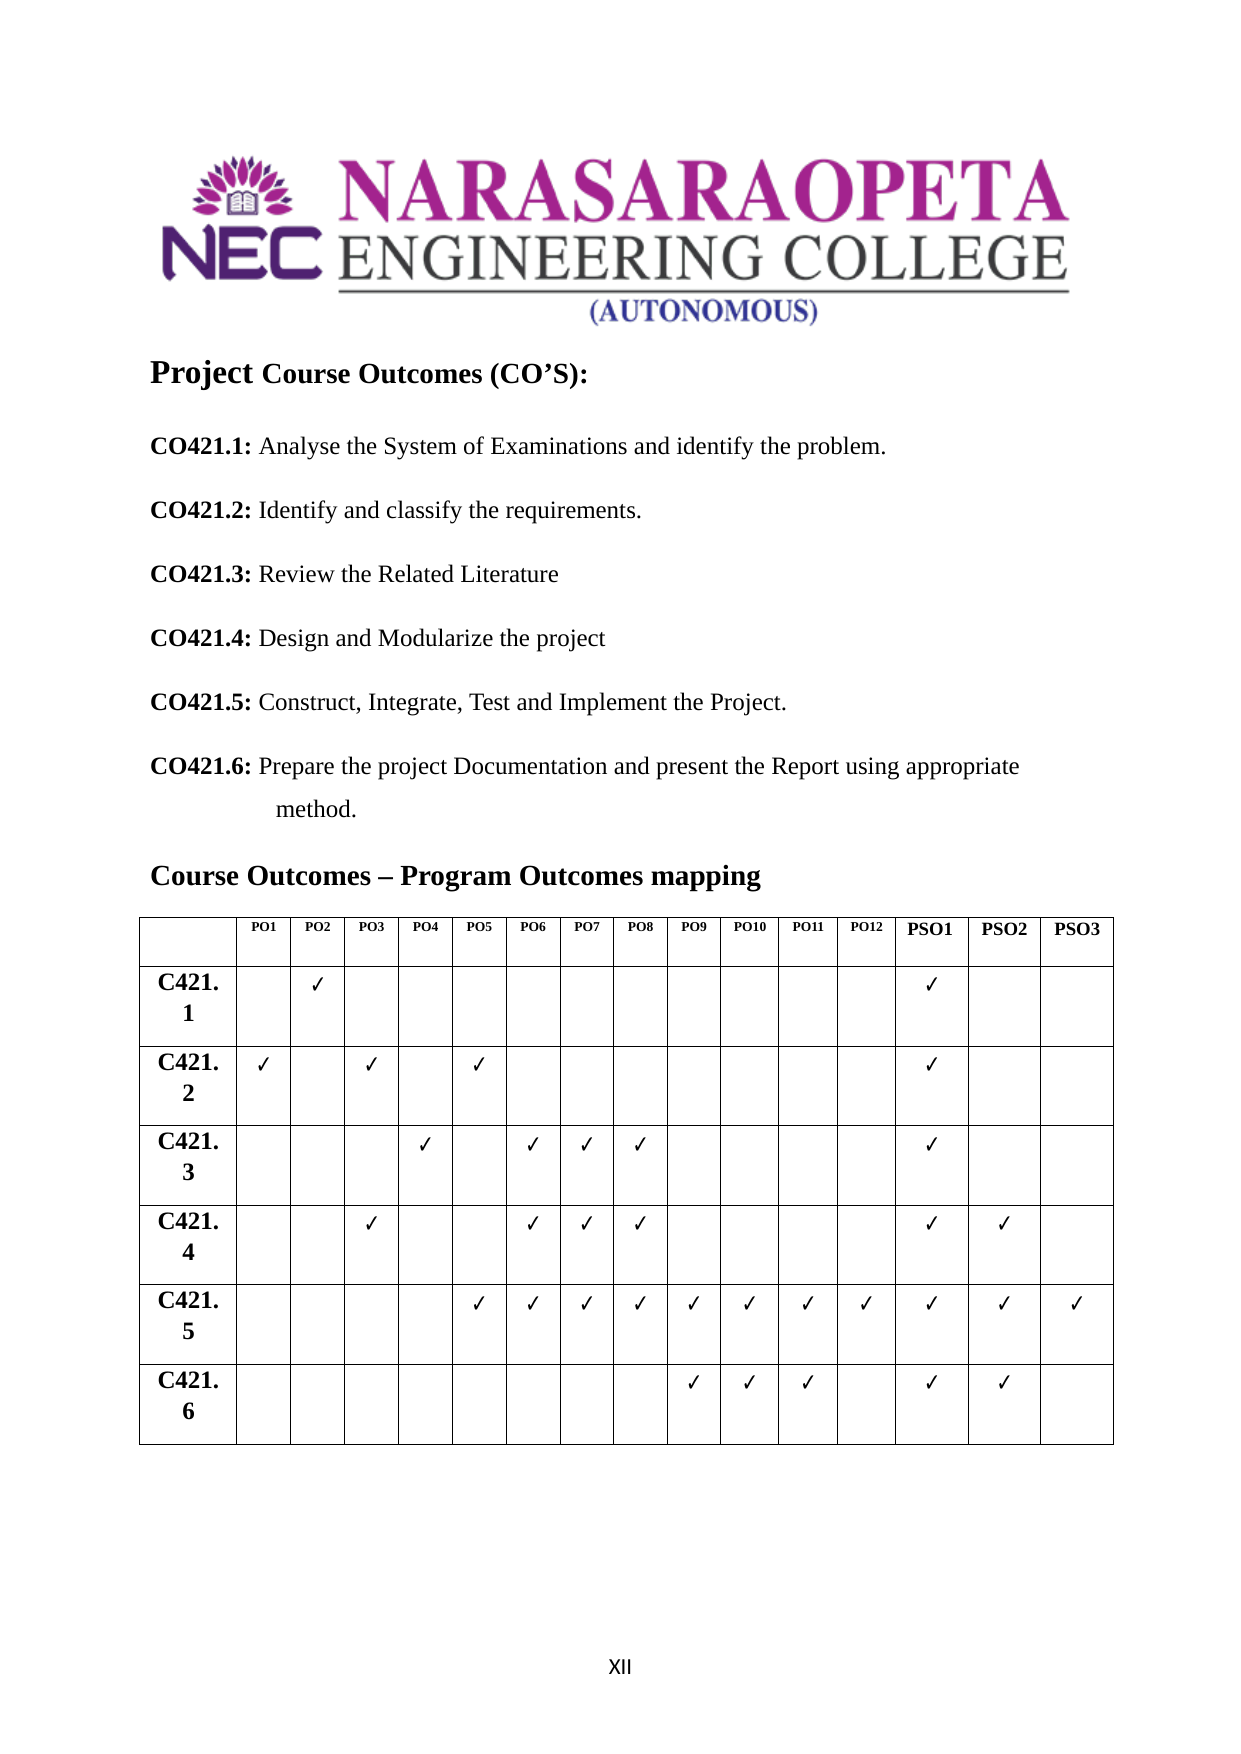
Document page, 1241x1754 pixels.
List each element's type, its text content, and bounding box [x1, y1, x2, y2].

table_cell [237, 1126, 290, 1205]
table_cell [345, 1126, 398, 1205]
table_cell ✓ [896, 1206, 968, 1284]
table_cell [779, 1047, 837, 1125]
table_cell ✓ [779, 1365, 837, 1443]
table_header PSO2 [969, 918, 1040, 966]
table_cell C421.3 [140, 1126, 236, 1205]
table_cell [838, 1365, 895, 1443]
table_cell ✓ [561, 1285, 613, 1364]
table_header PO1 [237, 918, 290, 966]
table_cell ✓ [721, 1365, 778, 1443]
table_header PO5 [453, 918, 506, 966]
table_cell [838, 1206, 895, 1284]
table_cell ✓ [453, 1285, 506, 1364]
table_header PO3 [345, 918, 398, 966]
table_cell ✓ [838, 1285, 895, 1364]
table_cell ✓ [614, 1206, 667, 1284]
table_cell ✓ [453, 1047, 506, 1125]
table_header PO8 [614, 918, 667, 966]
picture [150, 150, 1091, 334]
table_cell ✓ [561, 1126, 613, 1205]
table_cell [721, 1126, 778, 1205]
table_cell [237, 1206, 290, 1284]
table_cell ✓ [896, 1365, 968, 1443]
text CO421.4: Design and Modularize the project [150, 623, 1090, 652]
table_cell C421.5 [140, 1285, 236, 1364]
table_cell [969, 967, 1040, 1046]
text CO421.5: Construct, Integrate, Test and Implement the Project. [150, 687, 1090, 716]
table_header PO10 [721, 918, 778, 966]
table_cell ✓ [399, 1126, 452, 1205]
table_cell [668, 1206, 720, 1284]
table_header PO7 [561, 918, 613, 966]
text CO421.1: Analyse the System of Examinations and identify the problem. [150, 431, 1090, 460]
table_cell [399, 1285, 452, 1364]
table_cell [453, 967, 506, 1046]
table_cell [1041, 1126, 1113, 1205]
table_cell [721, 1206, 778, 1284]
table_cell [345, 1285, 398, 1364]
text Project Course Outcomes (CO’S): [150, 353, 1090, 391]
table_cell ✓ [896, 967, 968, 1046]
text CO421.3: Review the Related Literature [150, 559, 1090, 588]
table_cell ✓ [668, 1365, 720, 1443]
table_cell [668, 967, 720, 1046]
table_cell ✓ [614, 1126, 667, 1205]
table_cell [838, 967, 895, 1046]
table_cell ✓ [721, 1285, 778, 1364]
table_cell [668, 1126, 720, 1205]
table_cell ✓ [561, 1206, 613, 1284]
table_cell [969, 1126, 1040, 1205]
table_header PO2 [291, 918, 344, 966]
table_cell ✓ [969, 1365, 1040, 1443]
table_header [140, 918, 236, 966]
table_cell [399, 1206, 452, 1284]
table_cell [561, 1047, 613, 1125]
table_cell ✓ [507, 1206, 560, 1284]
table_cell ✓ [896, 1047, 968, 1125]
table_cell [721, 1047, 778, 1125]
table_cell [779, 1126, 837, 1205]
table_cell ✓ [345, 1206, 398, 1284]
table_cell ✓ [779, 1285, 837, 1364]
text CO421.6: Prepare the project Documentation and present the Report using appropriate method. [150, 751, 1090, 823]
table_header PO6 [507, 918, 560, 966]
table_cell [237, 1285, 290, 1364]
table_cell ✓ [896, 1285, 968, 1364]
table_cell ✓ [614, 1285, 667, 1364]
table_cell [453, 1365, 506, 1443]
table_cell C421.6 [140, 1365, 236, 1443]
table_cell C421.2 [140, 1047, 236, 1125]
table_cell [1041, 1206, 1113, 1284]
table_cell [614, 1047, 667, 1125]
table_cell [1041, 1047, 1113, 1125]
table_header PO9 [668, 918, 720, 966]
table_cell [399, 1047, 452, 1125]
table_header PSO1 [896, 918, 968, 966]
table_cell ✓ [237, 1047, 290, 1125]
table_header PO12 [838, 918, 895, 966]
table_cell ✓ [969, 1206, 1040, 1284]
table_cell [507, 1047, 560, 1125]
table_cell [561, 967, 613, 1046]
table_cell [345, 1365, 398, 1443]
table_cell ✓ [896, 1126, 968, 1205]
table_cell ✓ [291, 967, 344, 1046]
table_header PO4 [399, 918, 452, 966]
table_cell [561, 1365, 613, 1443]
table_cell [838, 1047, 895, 1125]
table_cell ✓ [507, 1126, 560, 1205]
table_cell [345, 967, 398, 1046]
table_cell [969, 1047, 1040, 1125]
table_header PO11 [779, 918, 837, 966]
table_cell [291, 1206, 344, 1284]
text CO421.2: Identify and classify the requirements. [150, 495, 1090, 524]
table_cell [838, 1126, 895, 1205]
table_cell C421.4 [140, 1206, 236, 1284]
table_header PSO3 [1041, 918, 1113, 966]
table_cell [668, 1047, 720, 1125]
table_cell [1041, 967, 1113, 1046]
table_cell [779, 1206, 837, 1284]
text Course Outcomes – Program Outcomes mapping [150, 858, 1090, 891]
table_cell [721, 967, 778, 1046]
table_cell [291, 1126, 344, 1205]
table_cell [1041, 1365, 1113, 1443]
table_cell [507, 967, 560, 1046]
table_cell [399, 967, 452, 1046]
table_cell [779, 967, 837, 1046]
table_cell [614, 967, 667, 1046]
table_cell [399, 1365, 452, 1443]
table_cell [237, 1365, 290, 1443]
table_cell [453, 1126, 506, 1205]
table_cell ✓ [1041, 1285, 1113, 1364]
table_cell ✓ [668, 1285, 720, 1364]
table_cell [291, 1285, 344, 1364]
table_cell [614, 1365, 667, 1443]
table_cell [507, 1365, 560, 1443]
table_cell ✓ [345, 1047, 398, 1125]
table_cell [453, 1206, 506, 1284]
table_cell ✓ [969, 1285, 1040, 1364]
table_cell [291, 1047, 344, 1125]
table_cell [291, 1365, 344, 1443]
table_cell [237, 967, 290, 1046]
table_cell C421.1 [140, 967, 236, 1046]
table_cell ✓ [507, 1285, 560, 1364]
